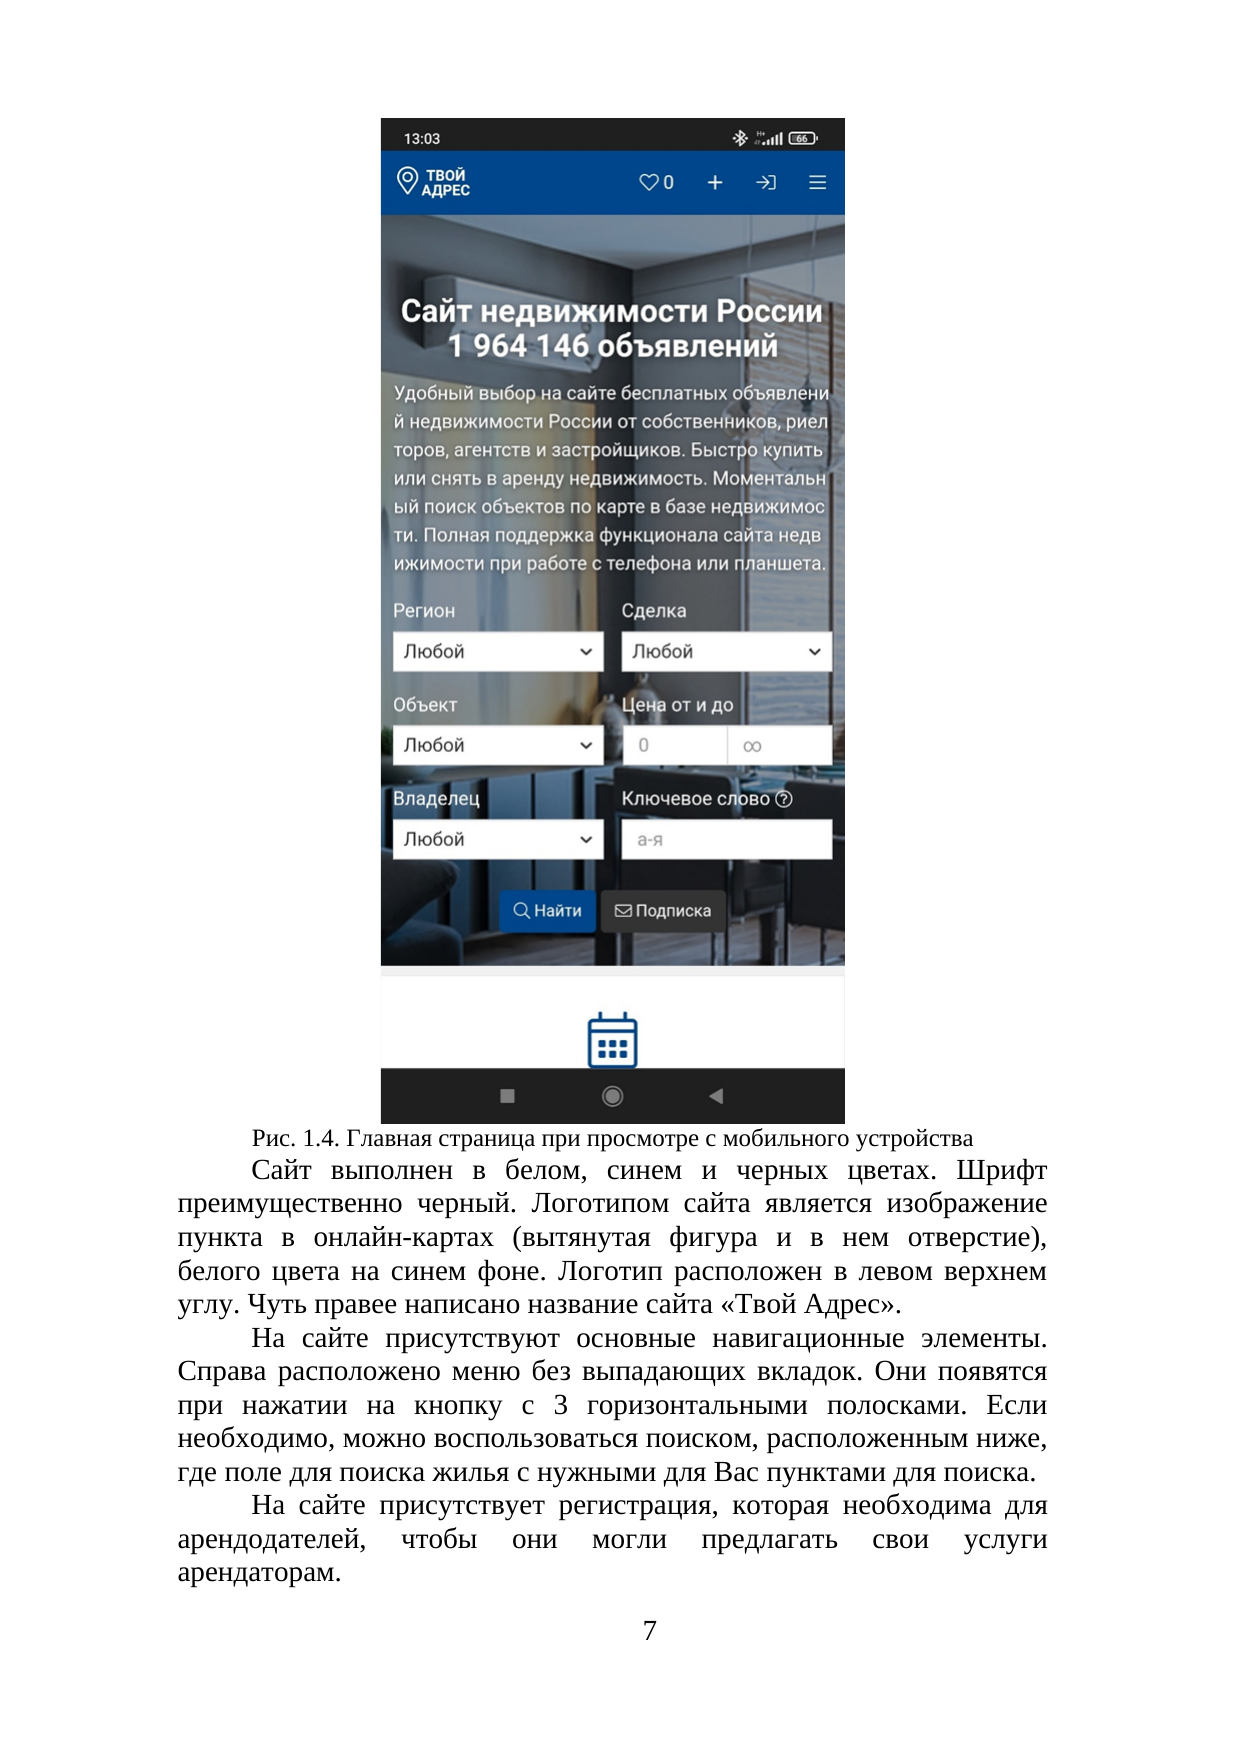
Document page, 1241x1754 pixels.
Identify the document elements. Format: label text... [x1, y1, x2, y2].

text На сайте присутствуют основные навигационные элементы. Справа расположено меню без выпадающих вкладок. Они появятся при нажатии на кнопку с 3 горизонтальными полосками. Если необходимо, можно воспользоваться поиском, расположенным ниже, где поле для поиска жилья с нужными для Вас пунктами для поиска. [177, 1320, 1048, 1487]
picture [380, 118, 845, 1124]
text Сайт выполнен в белом, синем и черных цветах. Шрифт преимущественно черный. Логотипом сайта является изображение пункта в онлайн-картах (вытянутая фигура и в нем отверстие), белого цвета на синем фоне. Логотип расположен в левом верхнем углу. Чуть правее написано название сайта «Твой Адрес». [177, 1152, 1048, 1320]
text Рис. 1.4. Главная страница при просмотре с мобильного устройства [177, 1123, 1048, 1152]
text На сайте присутствует регистрация, которая необходима для арендодателей, чтобы они могли предлагать свои услуги арендаторам. [177, 1487, 1048, 1588]
